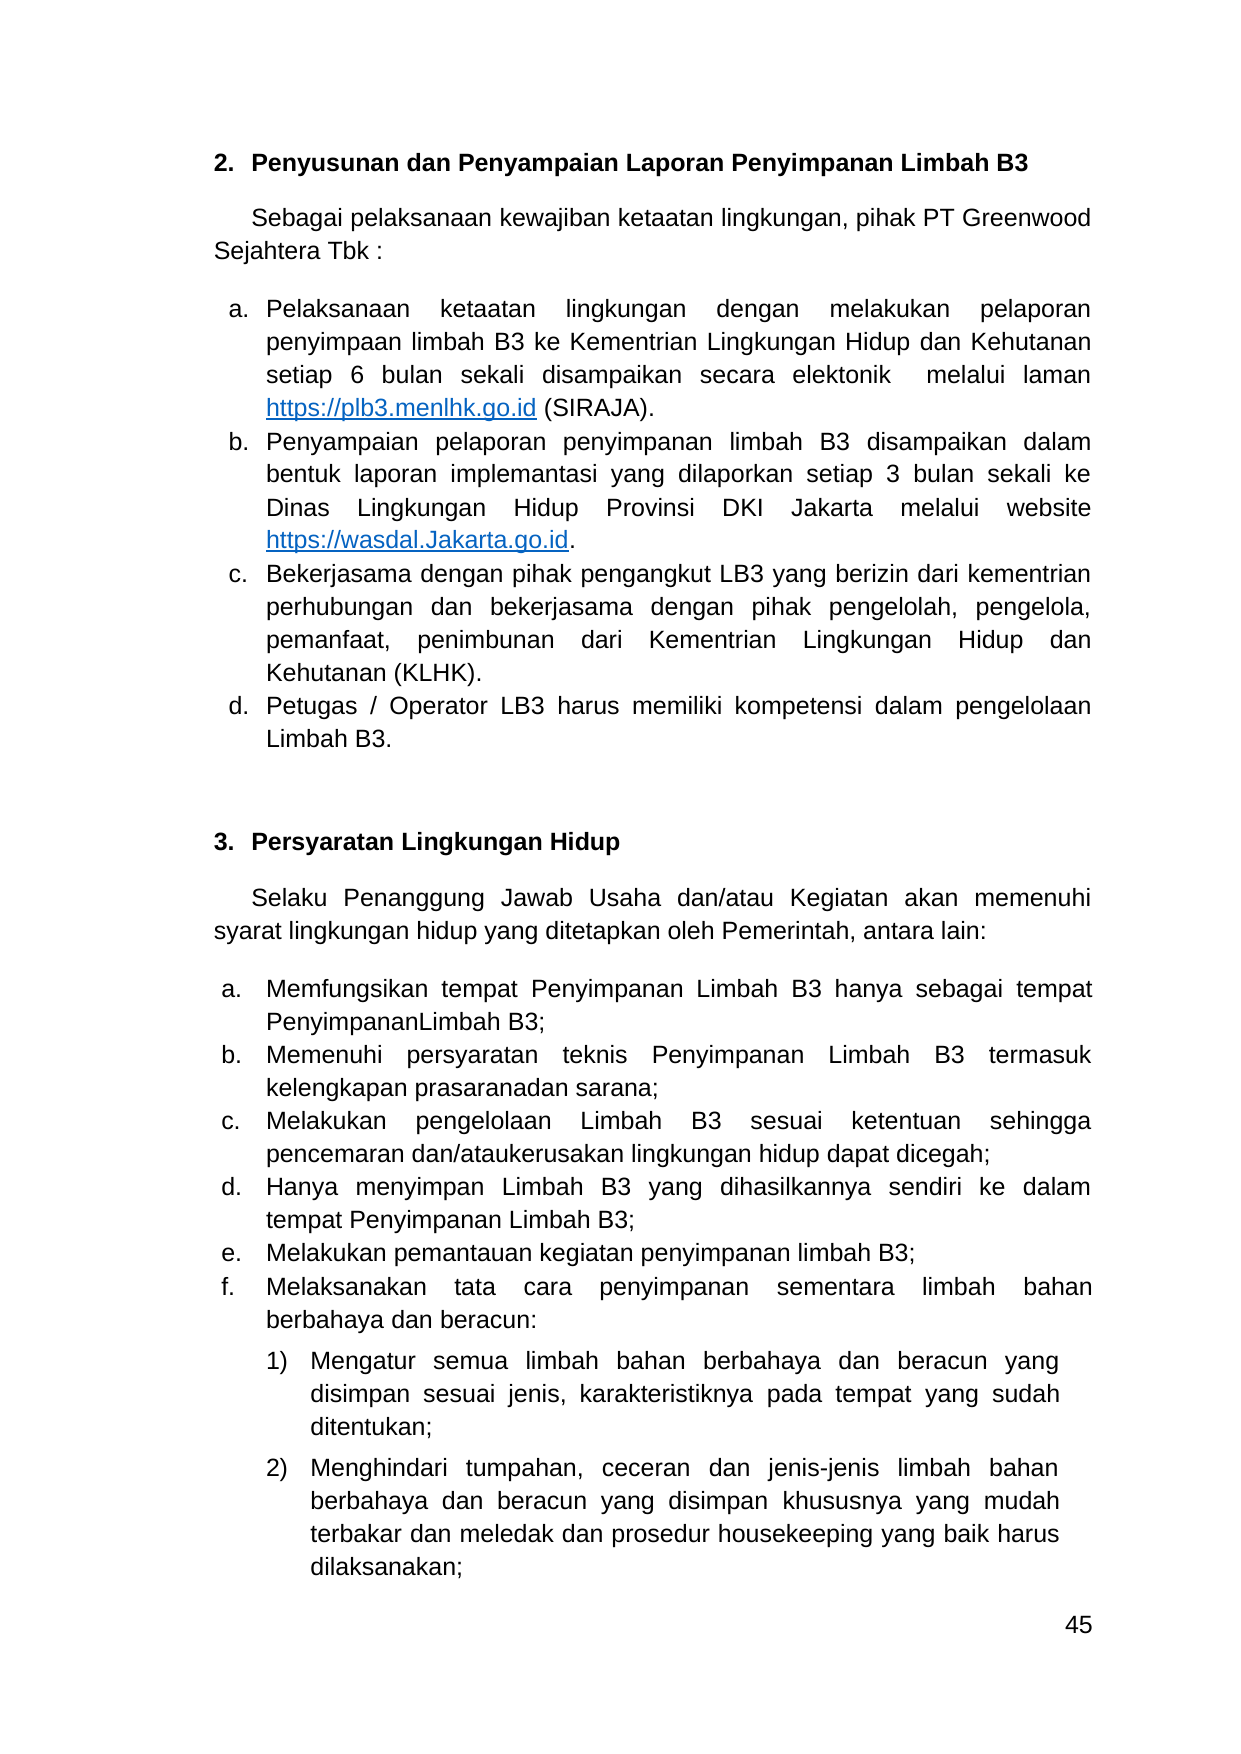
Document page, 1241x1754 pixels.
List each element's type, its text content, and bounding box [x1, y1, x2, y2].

list Bekerjasama dengan pihak pengangkut LB3 yang berizin dari kementrian perhubungan dan bekerjasama dengan pihak pengelolah, pengelola, pemanfaat, penimbunan dari Kementrian Lingkungan Hidup dan Kehutanan (KLHK). [228, 558, 1092, 686]
subtitle Persyaratan Lingkungan Hidup [213, 827, 1092, 856]
list Memfungsikan tempat Penyimpanan Limbah B3 hanya sebagai tempat PenyimpananLimbah B3; [221, 974, 1092, 1036]
text Sebagai pelaksanaan kewajiban ketaatan lingkungan, pihak PT Greenwood Sejahtera Tbk : [213, 203, 1092, 265]
subtitle Penyusunan dan Penyampaian Laporan Penyimpanan Limbah B3 [213, 148, 1092, 176]
list Melakukan pemantauan kegiatan penyimpanan limbah B3; [221, 1238, 1092, 1267]
list Melaksanakan tata cara penyimpanan sementara limbah bahan berbahaya dan beracun: [221, 1272, 1092, 1333]
list Pelaksanaan ketaatan lingkungan dengan melakukan pelaporan penyimpaan limbah B3 ke Kementrian Lingkungan Hidup dan Kehutanan setiap 6 bulan sekali disampaikan secara elektonik melalui laman https://plb3.menlhk.go.id (SIRAJA). [228, 294, 1092, 422]
list Melakukan pengelolaan Limbah B3 sesuai ketentuan sehingga pencemaran dan/ataukerusakan lingkungan hidup dapat dicegah; [221, 1106, 1092, 1168]
list Petugas / Operator LB3 harus memiliki kompetensi dalam pengelolaan Limbah B3. [228, 691, 1092, 752]
list Menghindari tumpahan, ceceran dan jenis-jenis limbah bahan berbahaya dan beracun yang disimpan khususnya yang mudah terbakar dan meledak dan prosedur housekeeping yang baik harus dilaksanakan; [266, 1453, 1060, 1581]
list Penyampaian pelaporan penyimpanan limbah B3 disampaikan dalam bentuk laporan implemantasi yang dilaporkan setiap 3 bulan sekali ke Dinas Lingkungan Hidup Provinsi DKI Jakarta melalui website https://wasdal.Jakarta.go.id. [228, 426, 1092, 554]
text Selaku Penanggung Jawab Usaha dan/atau Kegiatan akan memenuhi syarat lingkungan hidup yang ditetapkan oleh Pemerintah, antara lain: [213, 883, 1092, 944]
list Memenuhi persyaratan teknis Penyimpanan Limbah B3 termasuk kelengkapan prasaranadan sarana; [221, 1040, 1092, 1102]
list Hanya menyimpan Limbah B3 yang dihasilkannya sendiri ke dalam tempat Penyimpanan Limbah B3; [221, 1172, 1092, 1234]
list Mengatur semua limbah bahan berbahaya dan beracun yang disimpan sesuai jenis, karakteristiknya pada tempat yang sudah ditentukan; [266, 1346, 1060, 1440]
